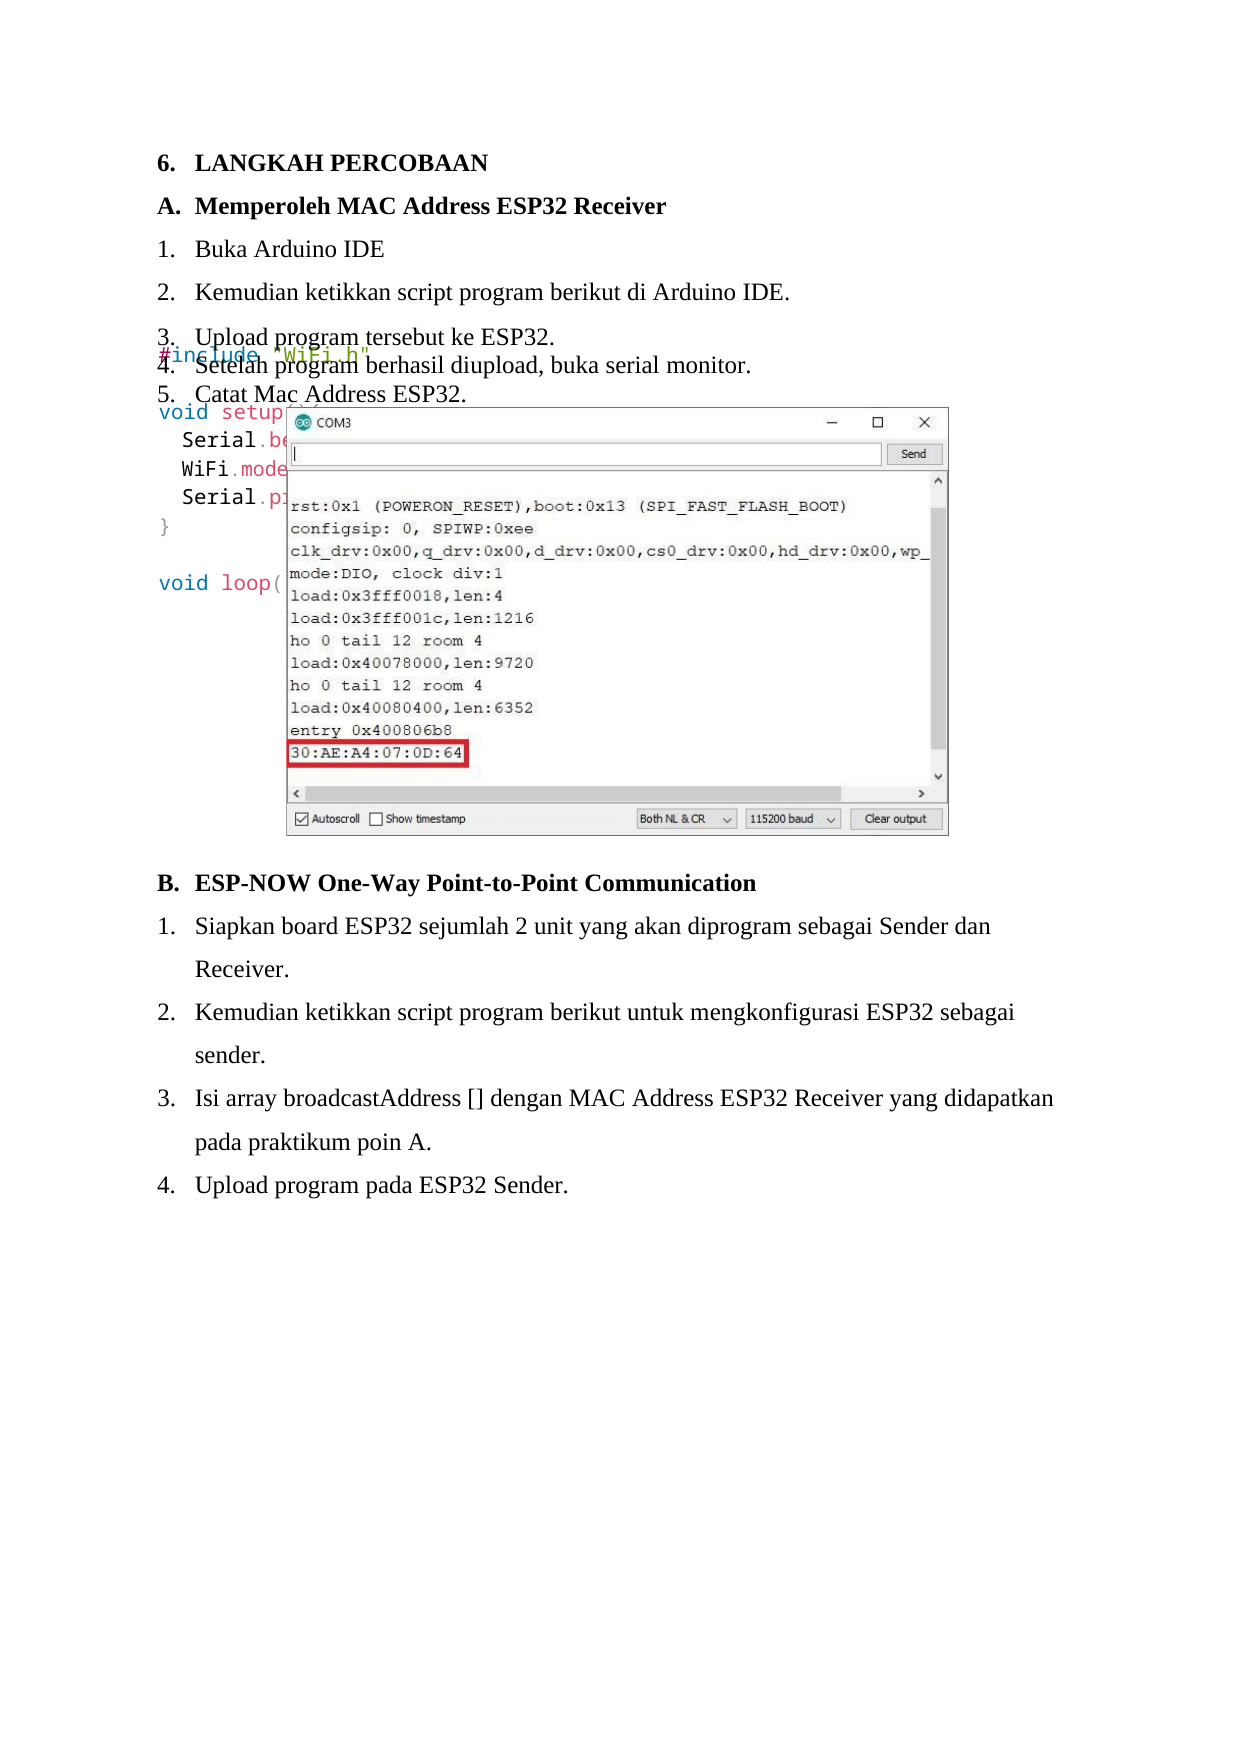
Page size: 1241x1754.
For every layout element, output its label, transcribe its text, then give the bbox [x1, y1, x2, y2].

list Catat Mac Address ESP32. [157, 379, 1113, 408]
list Memperoleh MAC Address ESP32 Receiver [157, 191, 1113, 220]
list Setelah program berhasil diupload, buka serial monitor. [157, 350, 1113, 379]
subtitle LANGKAH PERCOBAAN [157, 148, 1113, 177]
list Kemudian ketikkan script program berikut di Arduino IDE. [157, 277, 1113, 306]
list Kemudian ketikkan script program berikut untuk mengkonfigurasi ESP32 sebagai sender. [157, 997, 1015, 1069]
list Buka Arduino IDE [157, 234, 1113, 263]
list Upload program pada ESP32 Sender. [157, 1170, 1113, 1198]
subtitle ESP-NOW One-Way Point-to-Point Communication [157, 868, 1113, 897]
picture [286, 407, 949, 836]
list Upload program tersebut ke ESP32. [157, 325, 1113, 350]
list Isi array broadcastAddress [] dengan MAC Address ESP32 Receiver yang didapatkan pada praktikum poin A. [157, 1083, 1054, 1155]
list Siapkan board ESP32 sejumlah 2 unit yang akan diprogram sebagai Sender dan Receiver. [157, 911, 991, 983]
